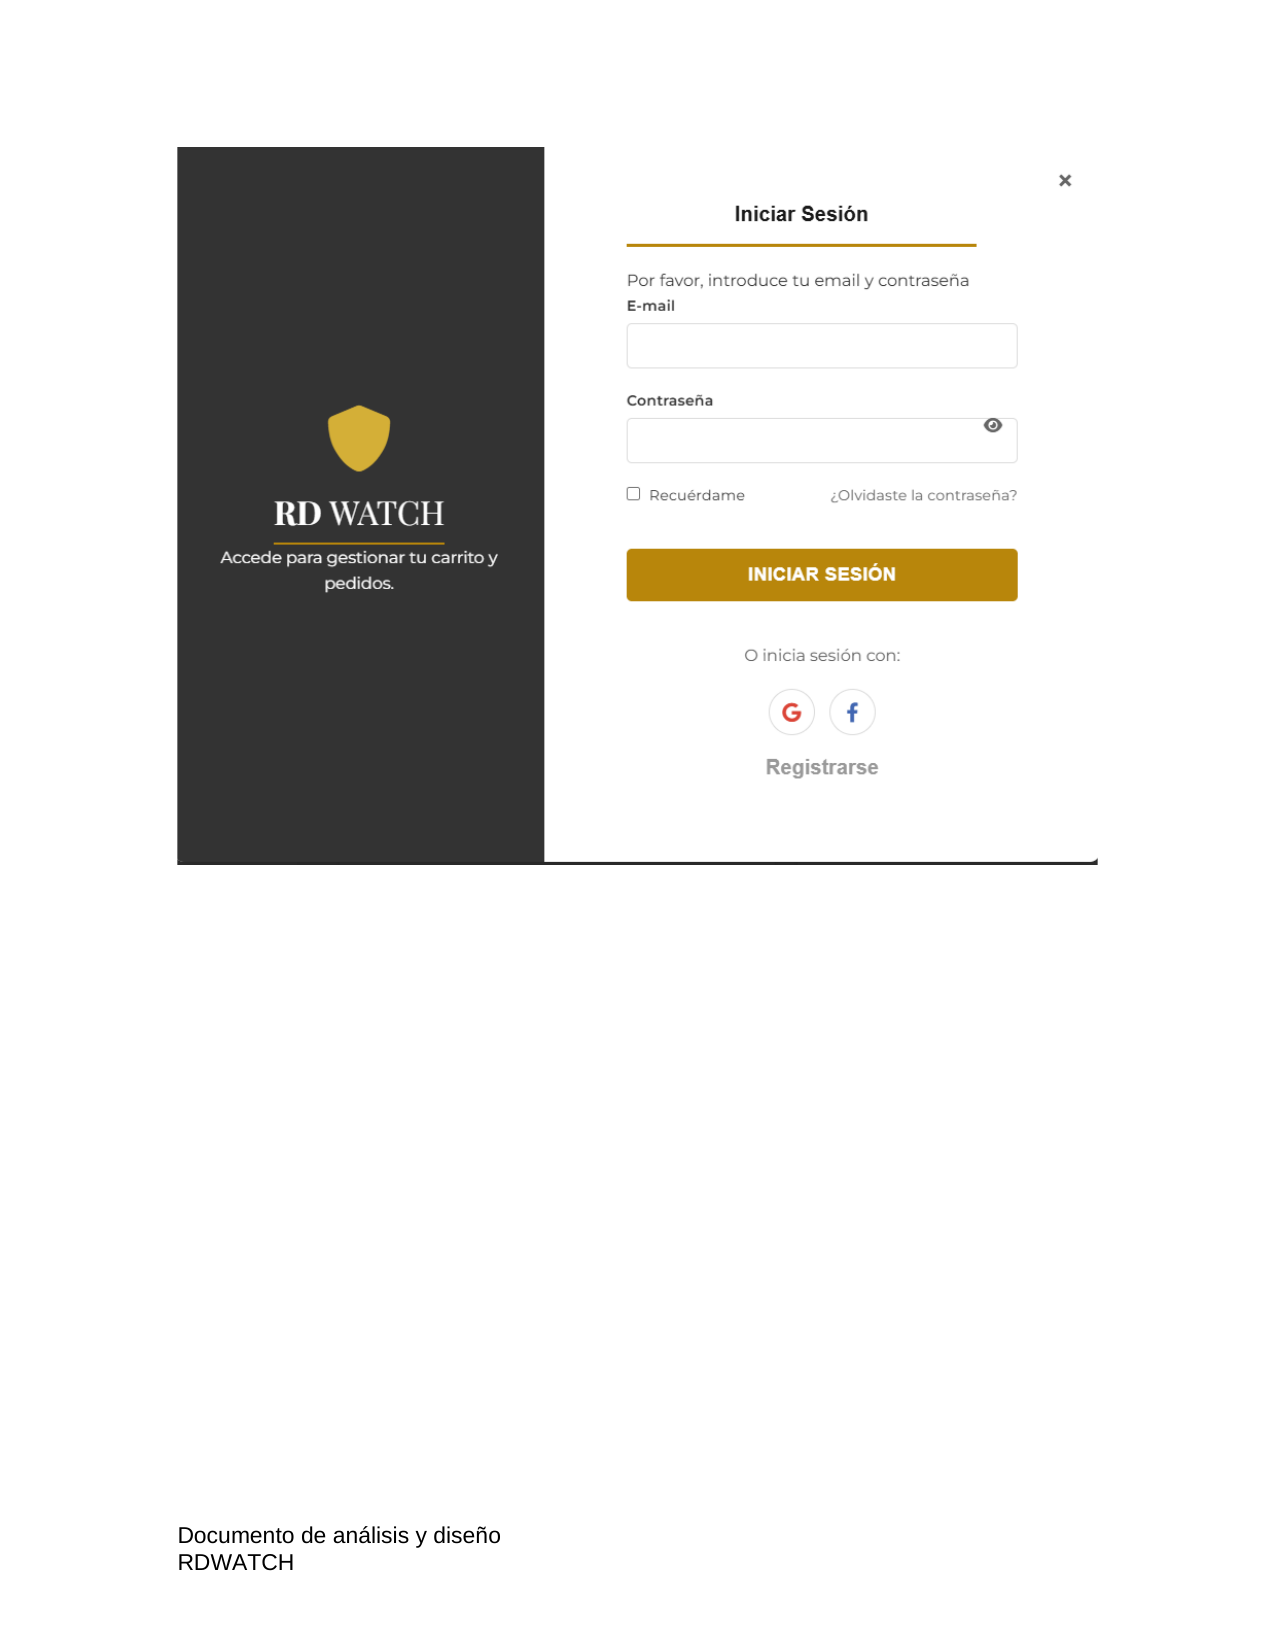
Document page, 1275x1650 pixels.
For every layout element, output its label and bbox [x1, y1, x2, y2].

picture [177, 147, 1098, 865]
